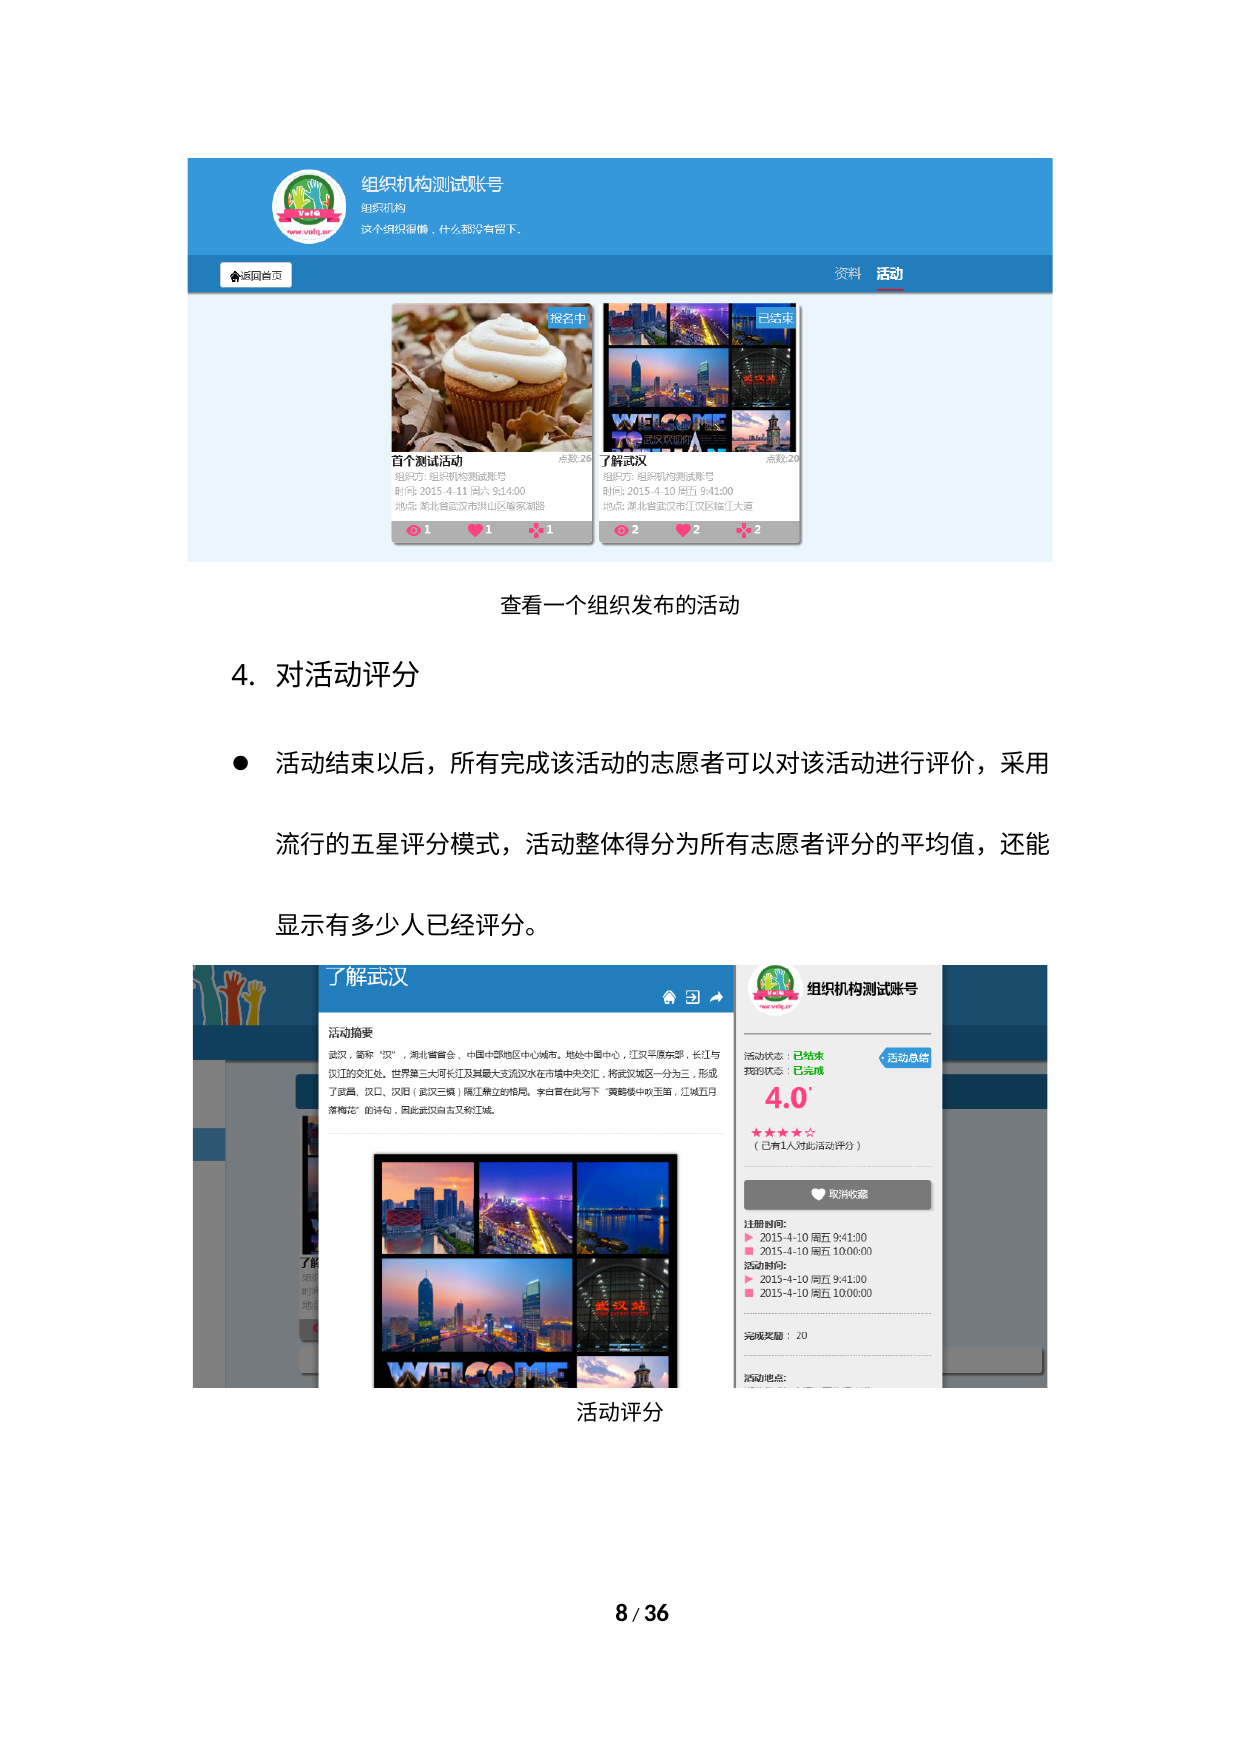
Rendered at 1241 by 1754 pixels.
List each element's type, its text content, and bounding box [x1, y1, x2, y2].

picture [192, 965, 1048, 1388]
text 查看一个组织发布的活动 [187, 588, 1053, 620]
list 活动结束以后，所有完成该活动的志愿者可以对该活动进行评价，采用流行的五星评分模式，活动整体得分为所有志愿者评分的平均值，还能显示有多少人已经评分。 [231, 729, 1053, 956]
subtitle 对活动评分 [231, 641, 1053, 706]
text 活动评分 [187, 1394, 1053, 1427]
picture [187, 158, 1053, 562]
